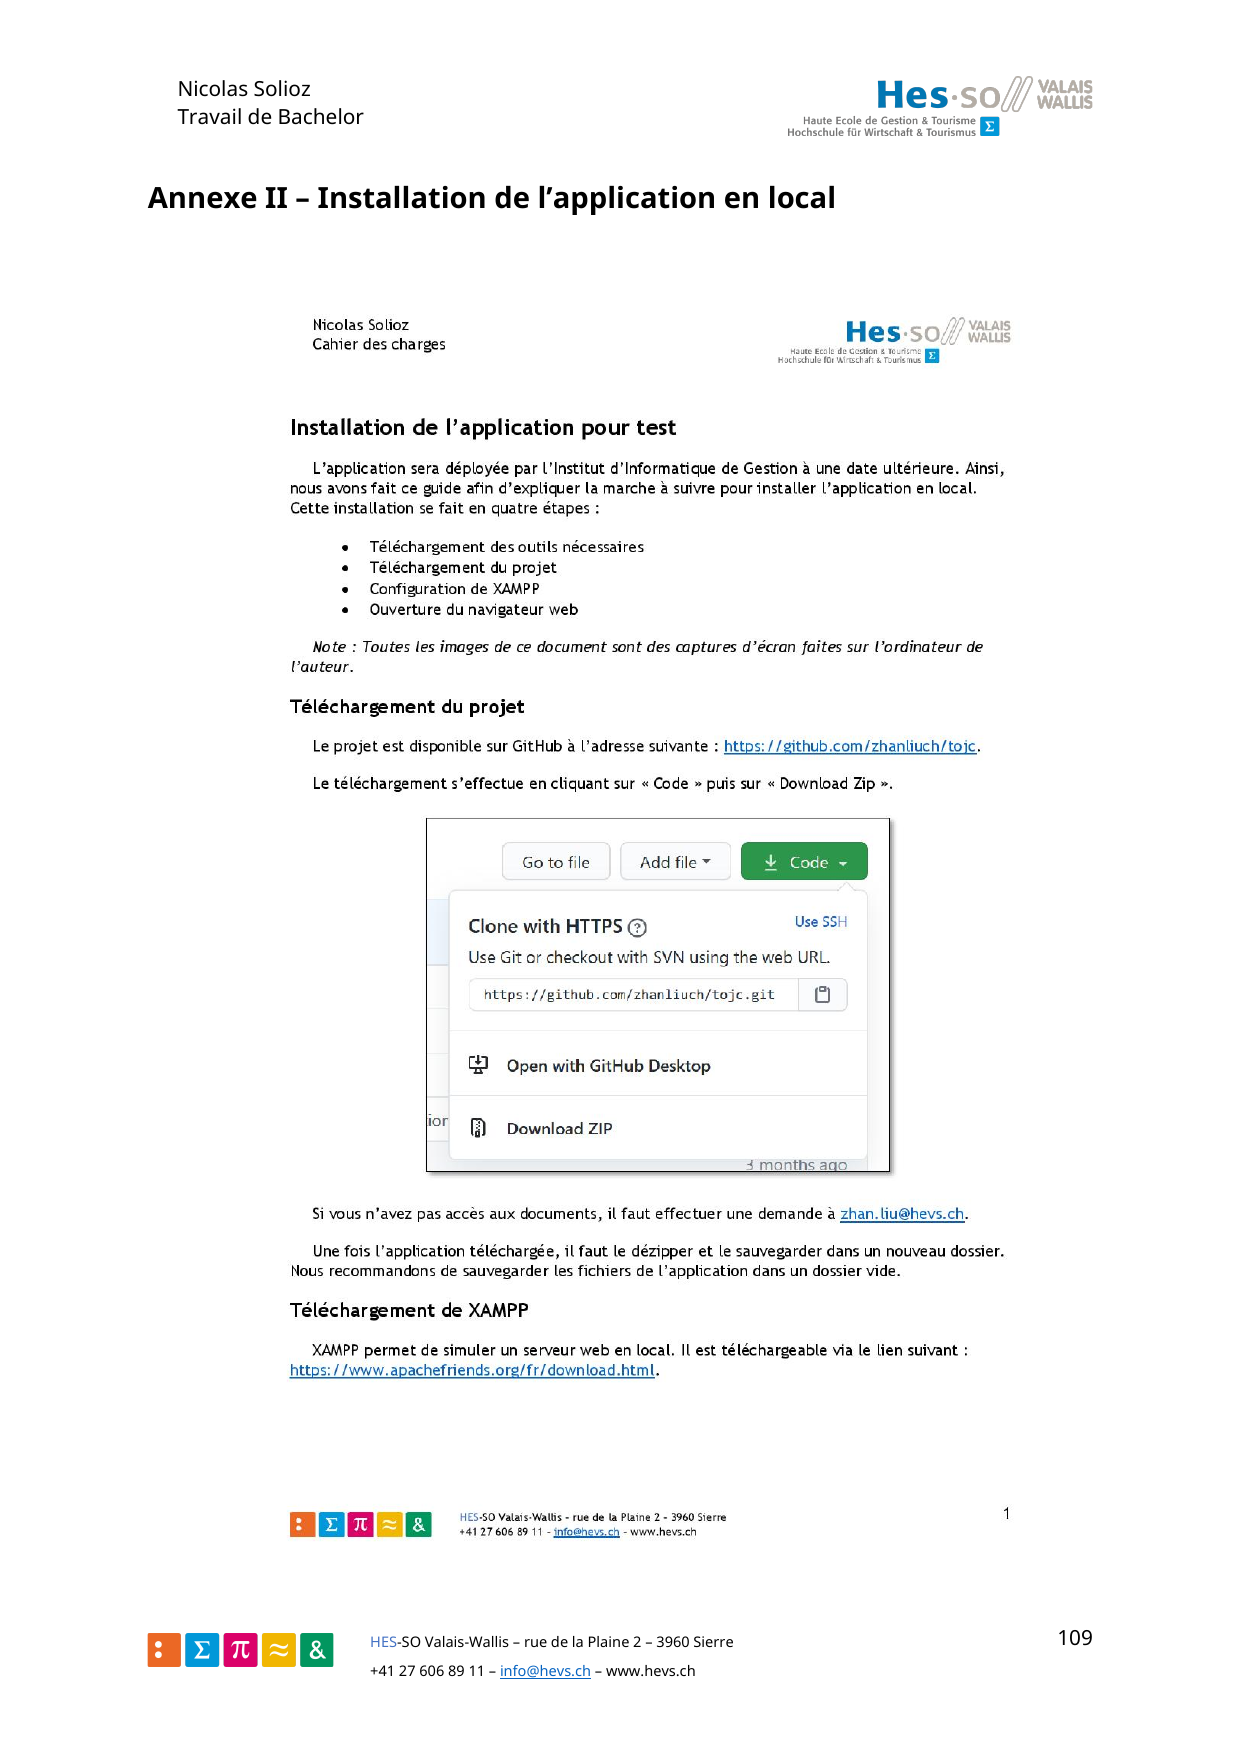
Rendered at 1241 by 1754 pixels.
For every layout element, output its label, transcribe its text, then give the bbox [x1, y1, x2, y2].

picture [147, 1633, 185, 1667]
picture [219, 1633, 334, 1667]
picture [788, 76, 1093, 136]
subtitle Annexe II – Installation de l’application en local [148, 177, 1093, 217]
picture [196, 1654, 209, 1658]
picture [196, 1642, 202, 1652]
picture [177, 259, 1123, 1597]
